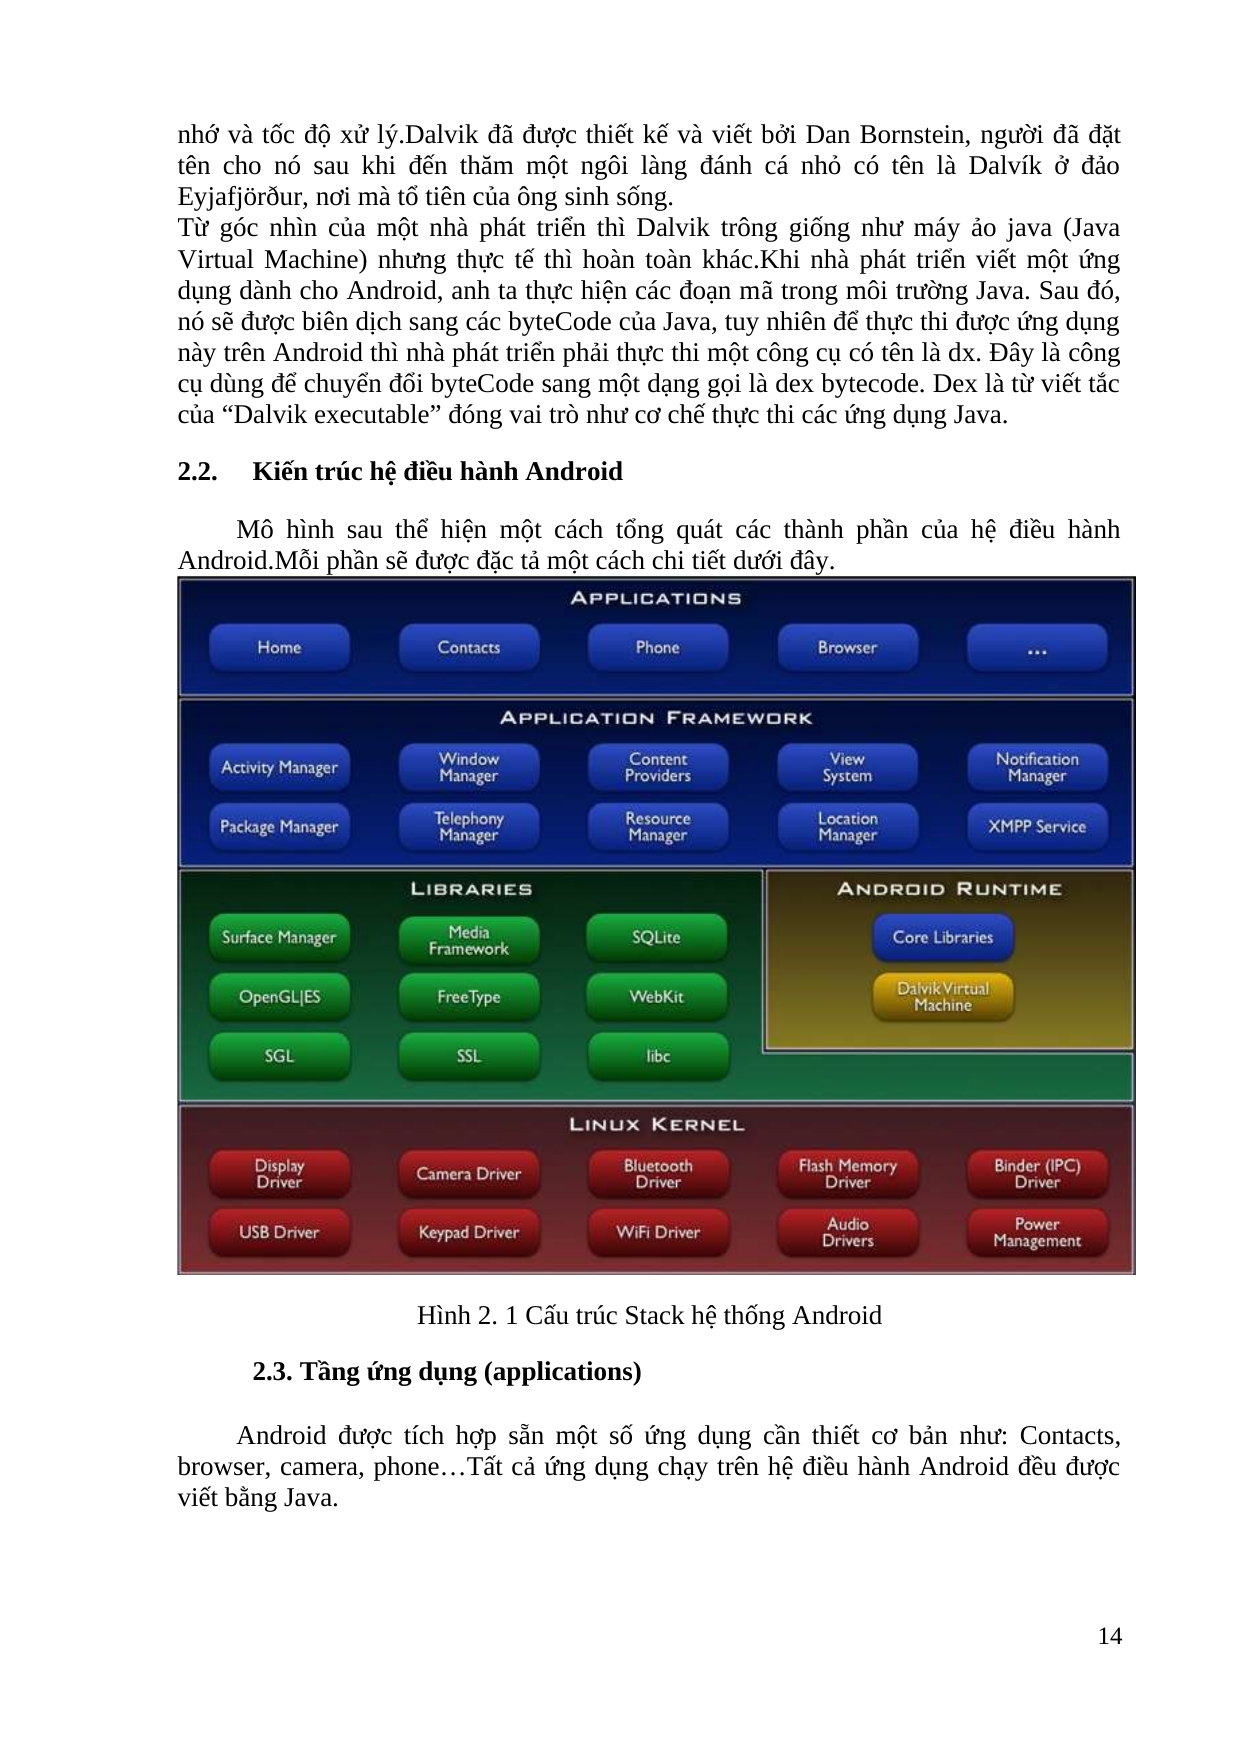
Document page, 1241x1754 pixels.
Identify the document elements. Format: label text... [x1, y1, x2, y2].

text Từ góc nhìn của một nhà phát triển thì Dalvik trông giống như máy ảo java (Java Virtual Machine) nhưng thực tế thì hoàn toàn khác.Khi nhà phát triển viết một ứng dụng dành cho Android, anh ta thực hiện các đoạn mã trong môi trường Java. Sau đó, nó sẽ được biên dịch sang các byteCode của Java, tuy nhiên để thực thi được ứng dụng này trên Android thì nhà phát triển phải thực thi một công cụ có tên là dx. Đây là công cụ dùng để chuyển đổi byteCode sang một dạng gọi là dex bytecode. Dex là từ viết tắc của “Dalvik executable” đóng vai trò như cơ chế thực thi các ứng dụng Java. [177, 212, 1122, 429]
text nhớ và tốc độ xử lý.Dalvik đã được thiết kế và viết bởi Dan Bornstein, người đã đặt tên cho nó sau khi đến thăm một ngôi làng đánh cá nhỏ có tên là Dalvík ở đảo Eyjafjörður, nơi mà tổ tiên của ông sinh sống. [177, 118, 1122, 212]
subtitle 2.2. Kiến trúc hệ điều hành Android [177, 454, 1122, 486]
subtitle 2.3. Tầng ứng dụng (applications) [177, 1355, 1122, 1386]
text Android được tích hợp sẵn một số ứng dụng cần thiết cơ bản như: Contacts, browser, camera, phone…Tất cả ứng dụng chạy trên hệ điều hành Android đều được viết bằng Java. [177, 1419, 1122, 1512]
picture [177, 575, 1136, 1275]
text Mô hình sau thể hiện một cách tổng quát các thành phần của hệ điều hành Android.Mỗi phần sẽ được đặc tả một cách chi tiết dưới đây. [177, 513, 1122, 575]
text Hình 2. 1 Cấu trúc Stack hệ thống Android [177, 1299, 1122, 1330]
